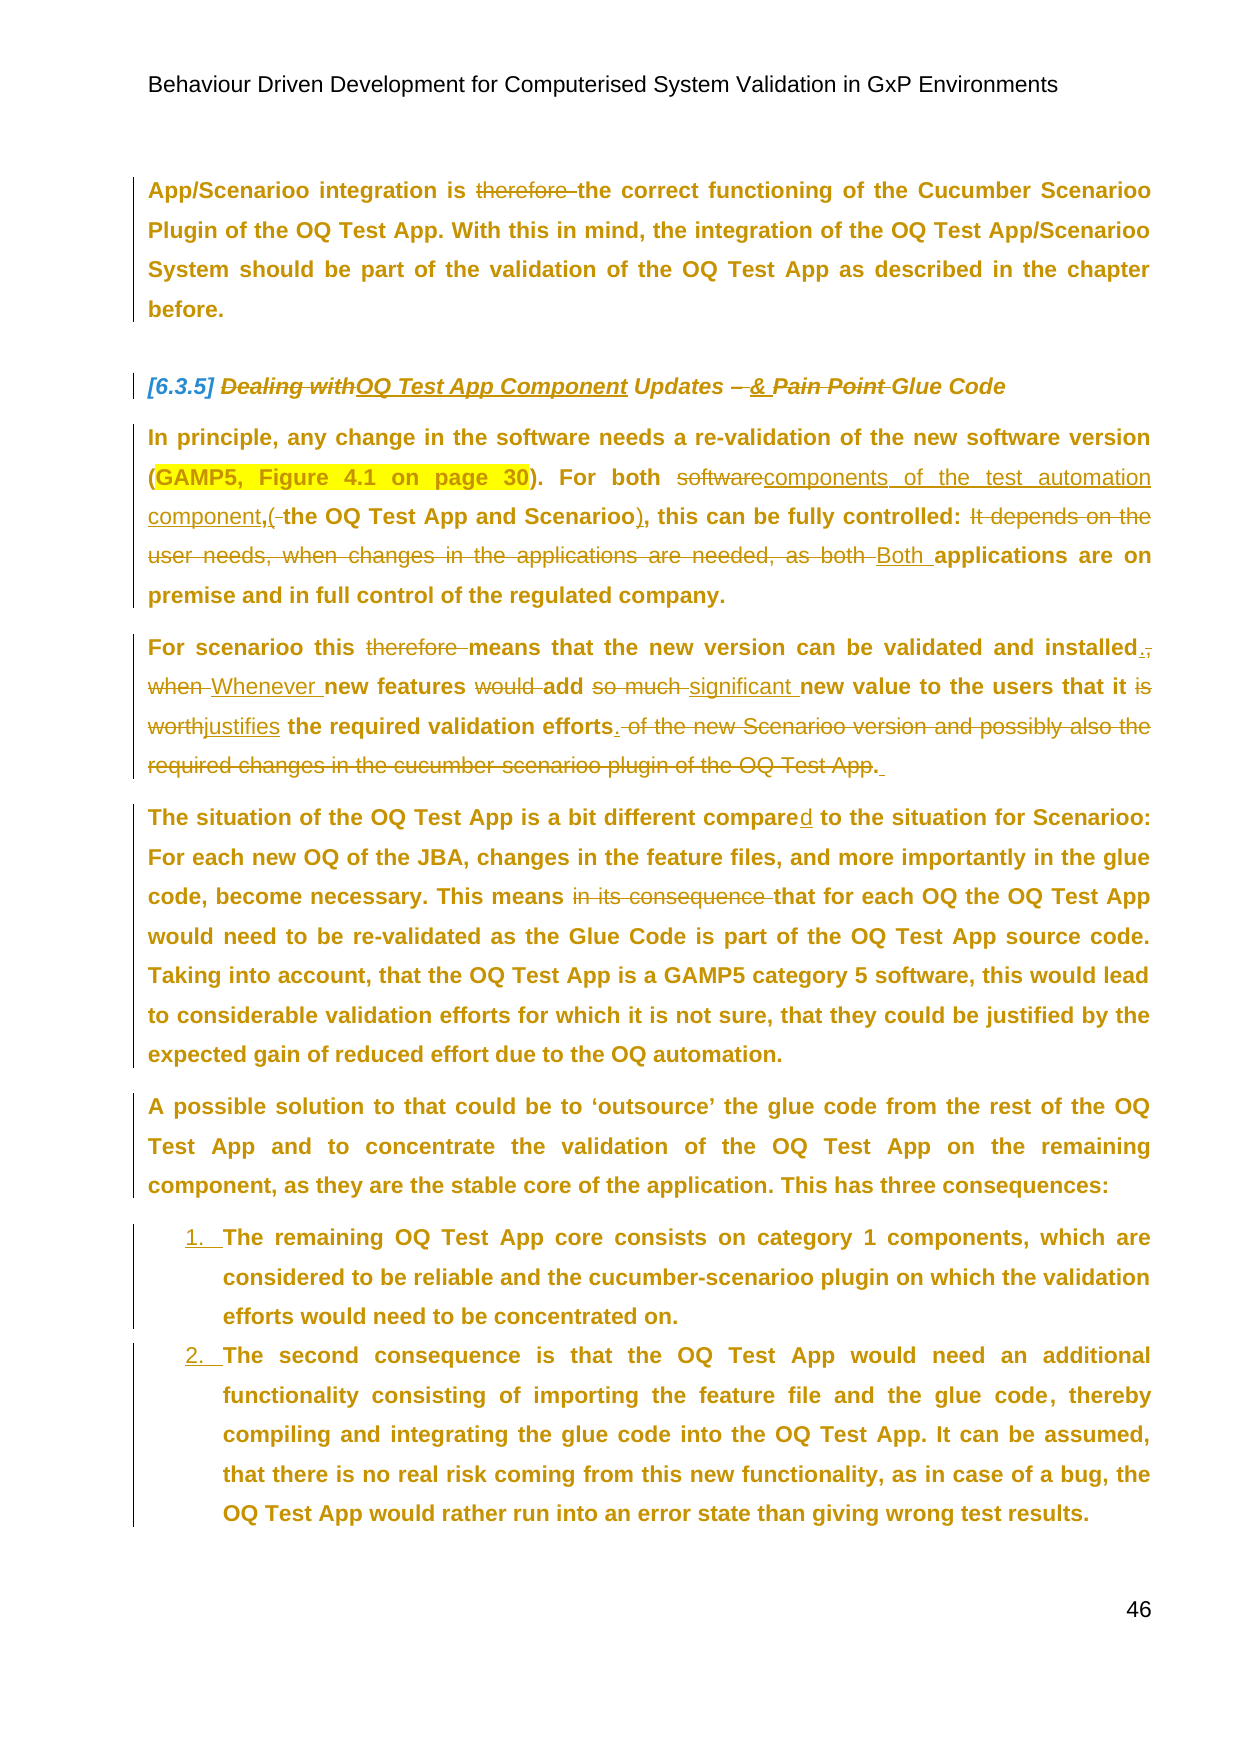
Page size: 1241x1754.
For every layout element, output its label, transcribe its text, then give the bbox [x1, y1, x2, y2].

text For scenarioo this means that the new version can be validated and installed new features add new value to the users that it the required validation efforts. [148, 634, 1152, 779]
list The second consequence is that the OQ Test App would need an additional functionality consisting of importing the feature file and the glue code, thereby compiling and integrating the glue code into the OQ Test App. It can be assumed, that there is no real risk coming from this new functionality, as in case of a bug, the OQ Test App would rather run into an error state than giving wrong test results. [185, 1342, 1152, 1527]
text In principle, any change in the software needs a re-validation of the new software version (GAMP5, Figure 4.1 on page 30). For both ,the OQ Test App and Scenarioo, this can be fully controlled: applications are on premise and in full control of the regulated company. [148, 424, 1152, 608]
text The situation of the OQ Test App is a bit different compare to the situation for Scenarioo: For each new OQ of the JBA, changes in the feature files, and more importantly in the glue code, become necessary. This means that for each OQ the OQ Test App would need to be re-validated as the Glue Code is part of the OQ Test App source code. Taking into account, that the OQ Test App is a GAMP5 category 5 software, this would lead to considerable validation efforts for which it is not sure, that they could be justified by the expected gain of reduced effort due to the OQ automation. [148, 804, 1152, 1067]
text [148, 177, 1152, 322]
subtitle Updates Glue Code [148, 373, 1152, 399]
text A possible solution to that could be to ‘outsource’ the glue code from the rest of the OQ Test App and to concentrate the validation of the OQ Test App on the remaining component, as they are the stable core of the application. This has three consequences: [148, 1093, 1152, 1198]
list The remaining OQ Test App core consists on category 1 components, which are considered to be reliable and the cucumber-scenarioo plugin on which the validation efforts would need to be concentrated on. [185, 1224, 1152, 1329]
